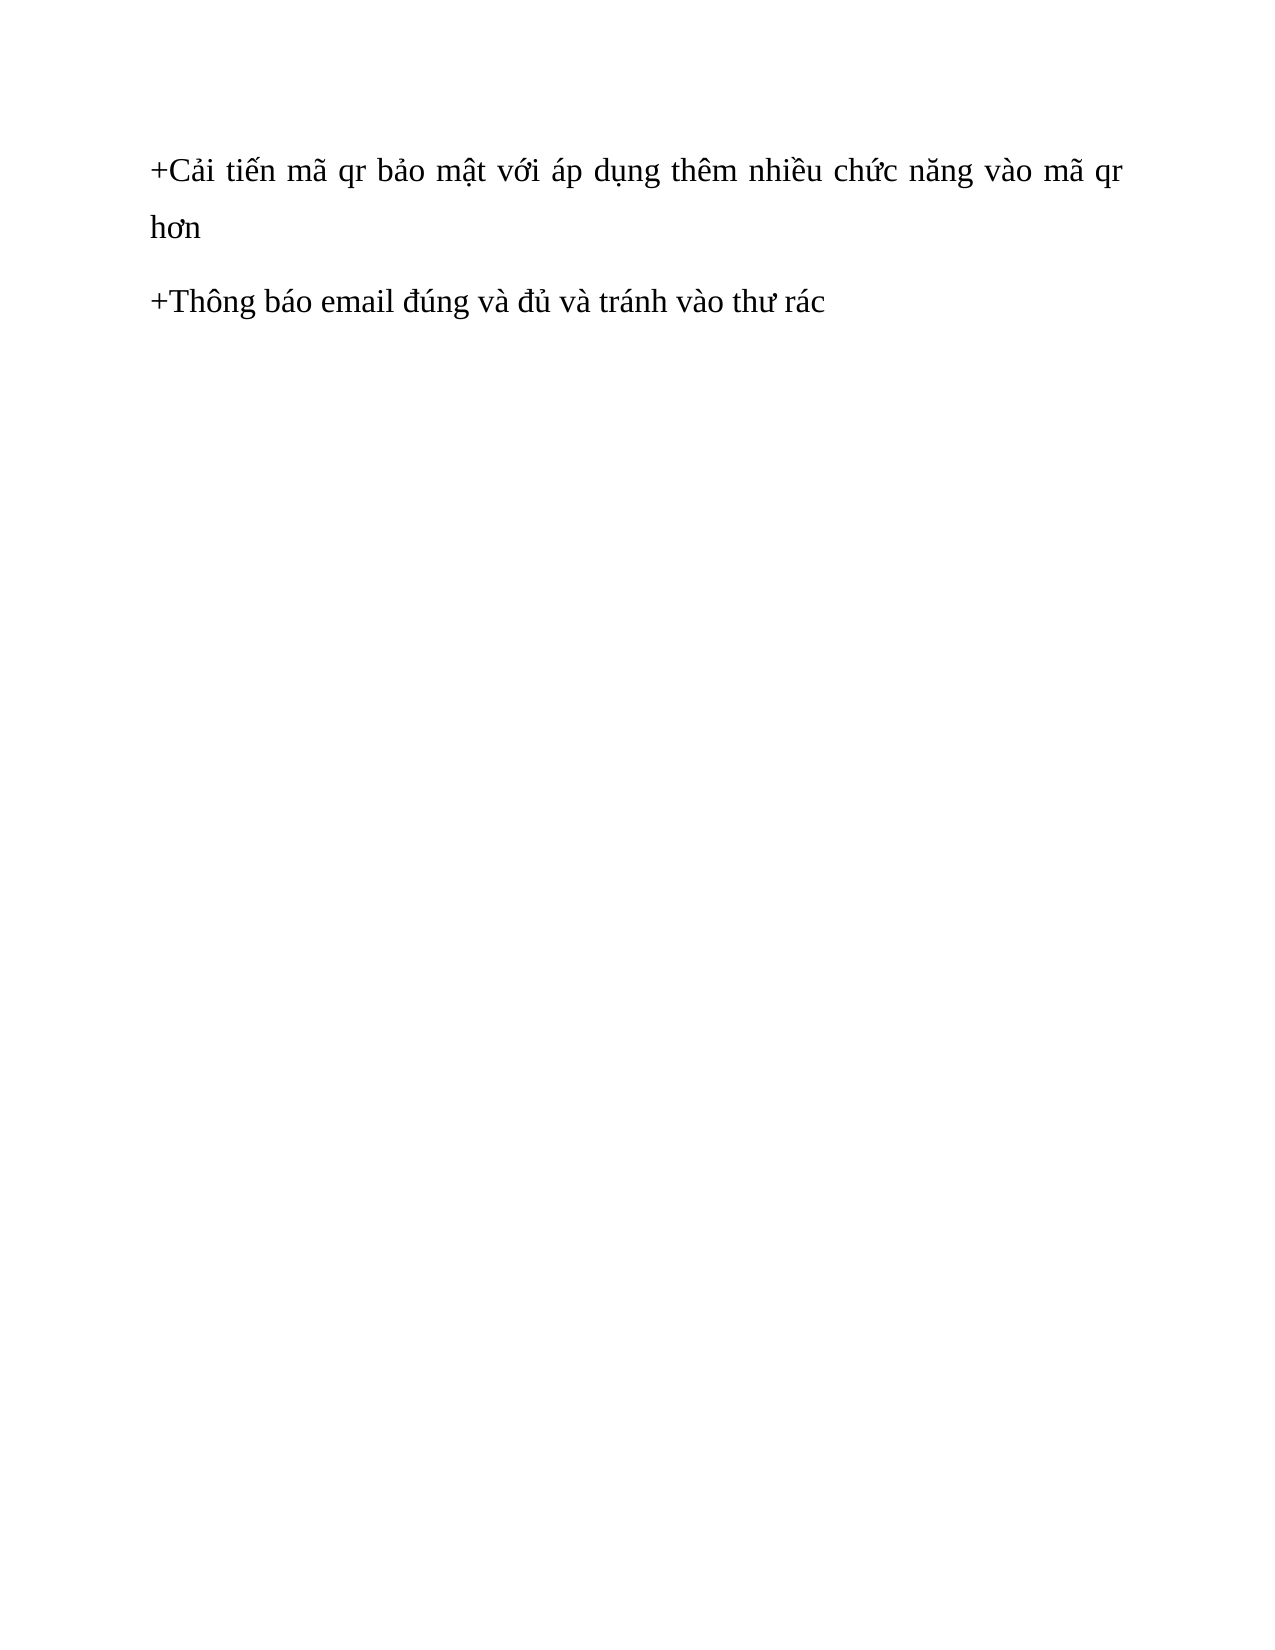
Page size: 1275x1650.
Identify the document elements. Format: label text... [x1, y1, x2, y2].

text +Thông báo email đúng và đủ và tránh vào thư rác [150, 282, 1125, 320]
text +Cải tiến mã qr bảo mật với áp dụng thêm nhiều chức năng vào mã qr hơn [150, 150, 1125, 246]
